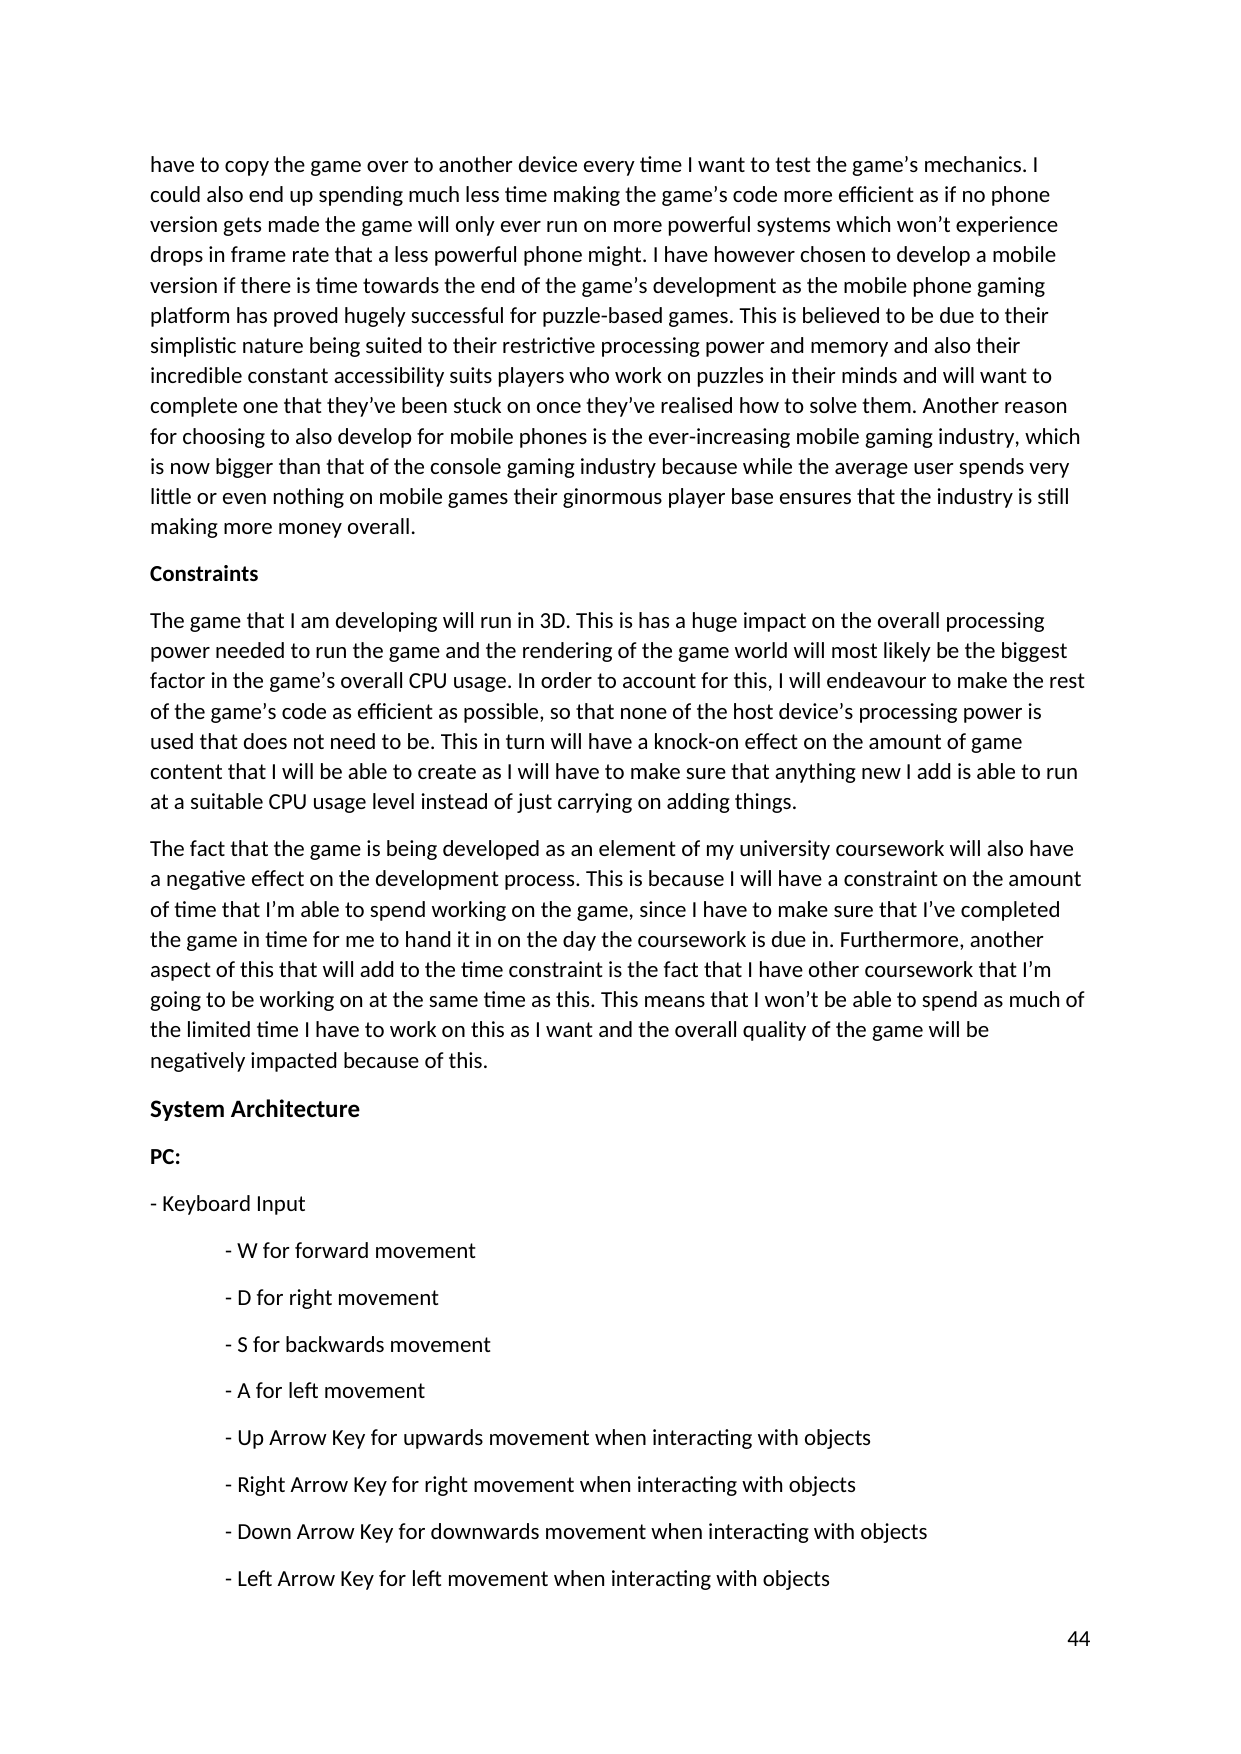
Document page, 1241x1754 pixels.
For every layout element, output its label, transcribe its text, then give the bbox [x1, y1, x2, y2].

text - D for right movement [150, 1283, 1090, 1311]
text - Down Arrow Key for downwards movement when interacting with objects [150, 1517, 1090, 1545]
text The game that I am developing will run in 3D. This is has a huge impact on the overall processing power needed to run the game and the rendering of the game world will most likely be the biggest factor in the game’s overall CPU usage. In order to account for this, I will endeavour to make the rest of the game’s code as efficient as possible, so that none of the host device’s processing power is used that does not need to be. This in turn will have a knock-on effect on the amount of game content that I will be able to create as I will have to make sure that anything new I add is able to run at a suitable CPU usage level instead of just carrying on adding things. [150, 606, 1090, 816]
text The fact that the game is being developed as an element of my university coursework will also have a negative effect on the development process. This is because I will have a constraint on the amount of time that I’m able to spend working on the game, since I have to make sure that I’ve completed the game in time for me to hand it in on the day the coursework is due in. Furthermore, another aspect of this that will add to the time constraint is the fact that I have other coursework that I’m going to be working on at the same time as this. This means that I won’t be able to spend as much of the limited time I have to work on this as I want and the overall quality of the game will be negatively impacted because of this. [150, 834, 1090, 1074]
text - Right Arrow Key for right movement when interacting with objects [150, 1470, 1090, 1498]
text - Up Arrow Key for upwards movement when interacting with objects [150, 1423, 1090, 1452]
text PC: [150, 1142, 1090, 1170]
text - Keyboard Input [150, 1189, 1090, 1217]
text - W for forward movement [150, 1236, 1090, 1264]
text - Left Arrow Key for left movement when interacting with objects [150, 1564, 1090, 1592]
text - A for left movement [150, 1377, 1090, 1405]
text System Architecture [150, 1093, 1090, 1123]
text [150, 150, 1090, 541]
text - S for backwards movement [150, 1330, 1090, 1358]
text Constraints [150, 559, 1090, 587]
